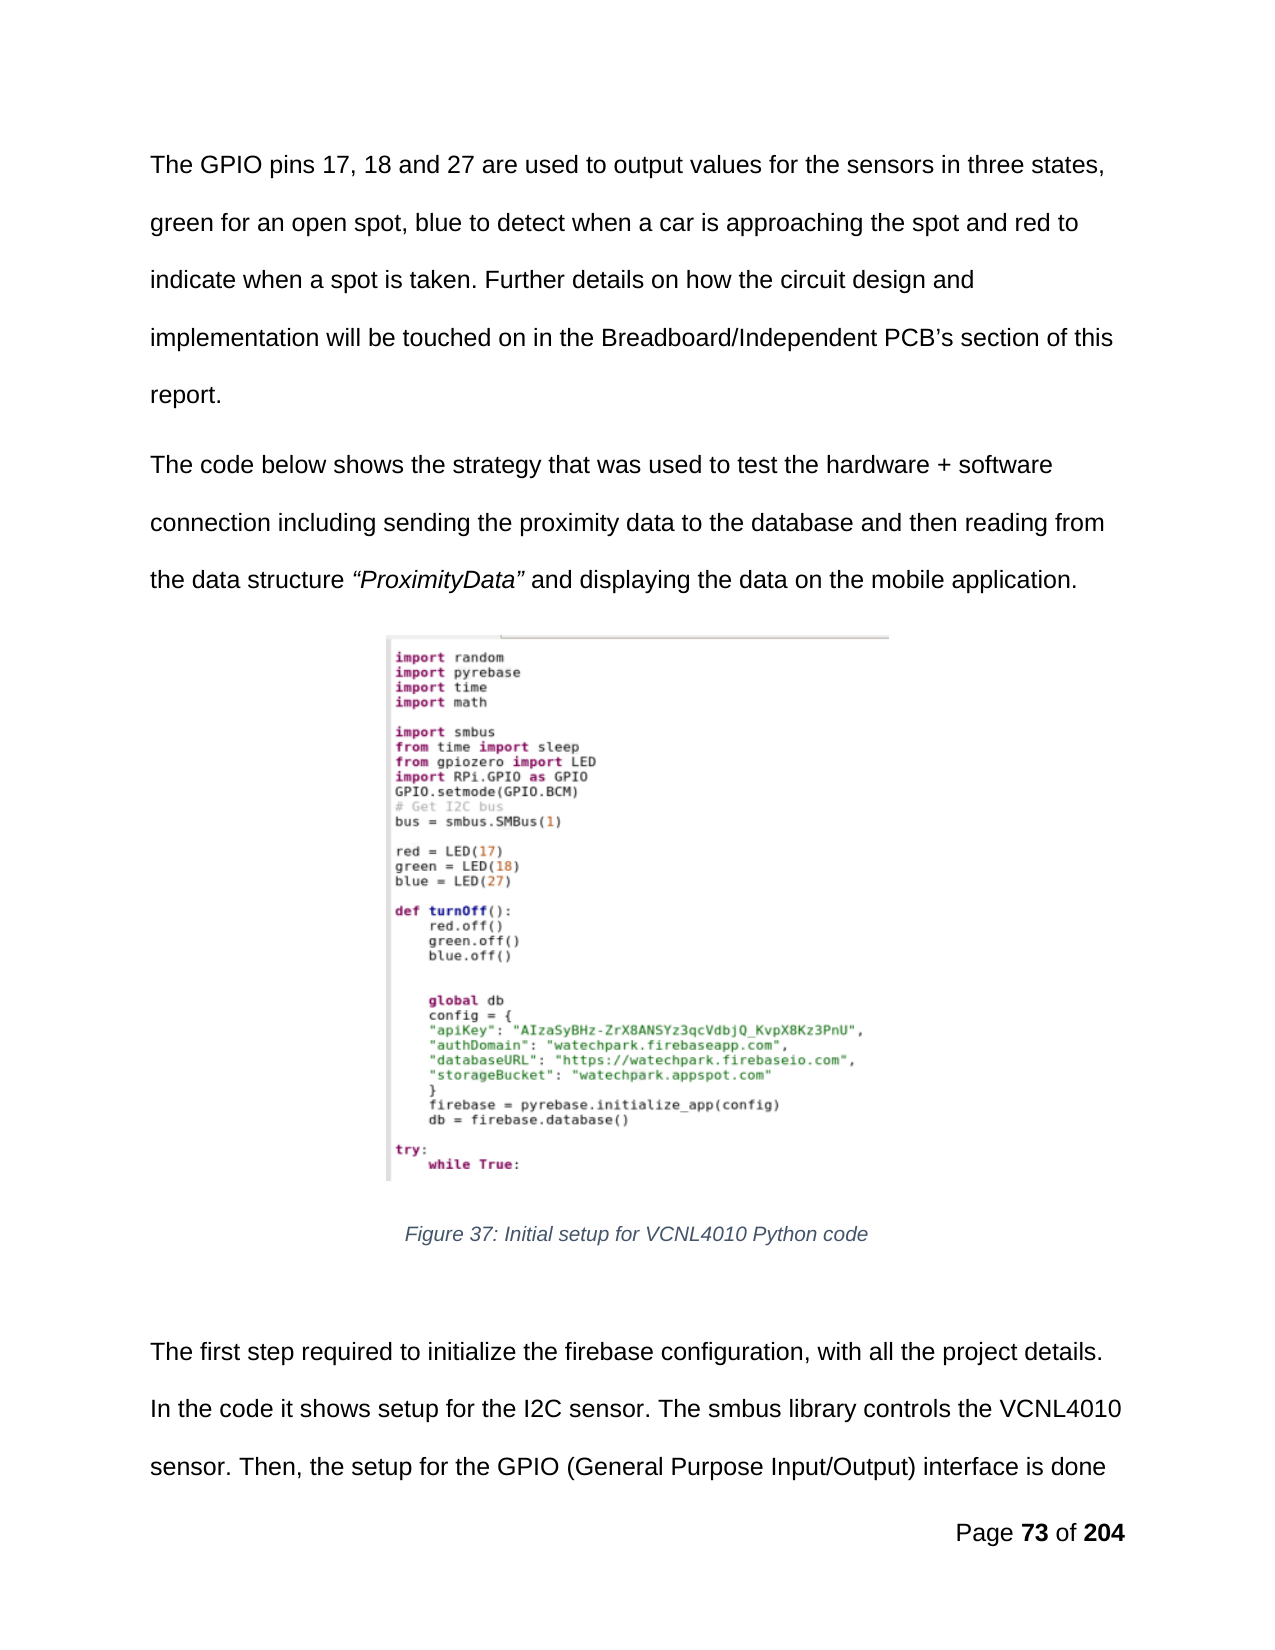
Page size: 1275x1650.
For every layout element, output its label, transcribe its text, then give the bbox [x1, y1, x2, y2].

text The GPIO pins 17, 18 and 27 are used to output values for the sensors in three states, green for an open spot, blue to detect when a car is approaching the spot and red to indicate when a spot is taken. Further details on how the circuit design and implementation will be touched on in the Breadboard/Independent PCB’s section of this report. [150, 150, 1125, 409]
picture [386, 635, 889, 1181]
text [150, 1337, 1125, 1481]
text The code below shows the strategy that was used to test the hardware + software connection including sending the proximity data to the database and then reading from the data structure “ProximityData” and displaying the data on the mobile application. [150, 450, 1125, 594]
text Figure 37: Initial setup for VCNL4010 Python code [150, 1222, 1125, 1246]
